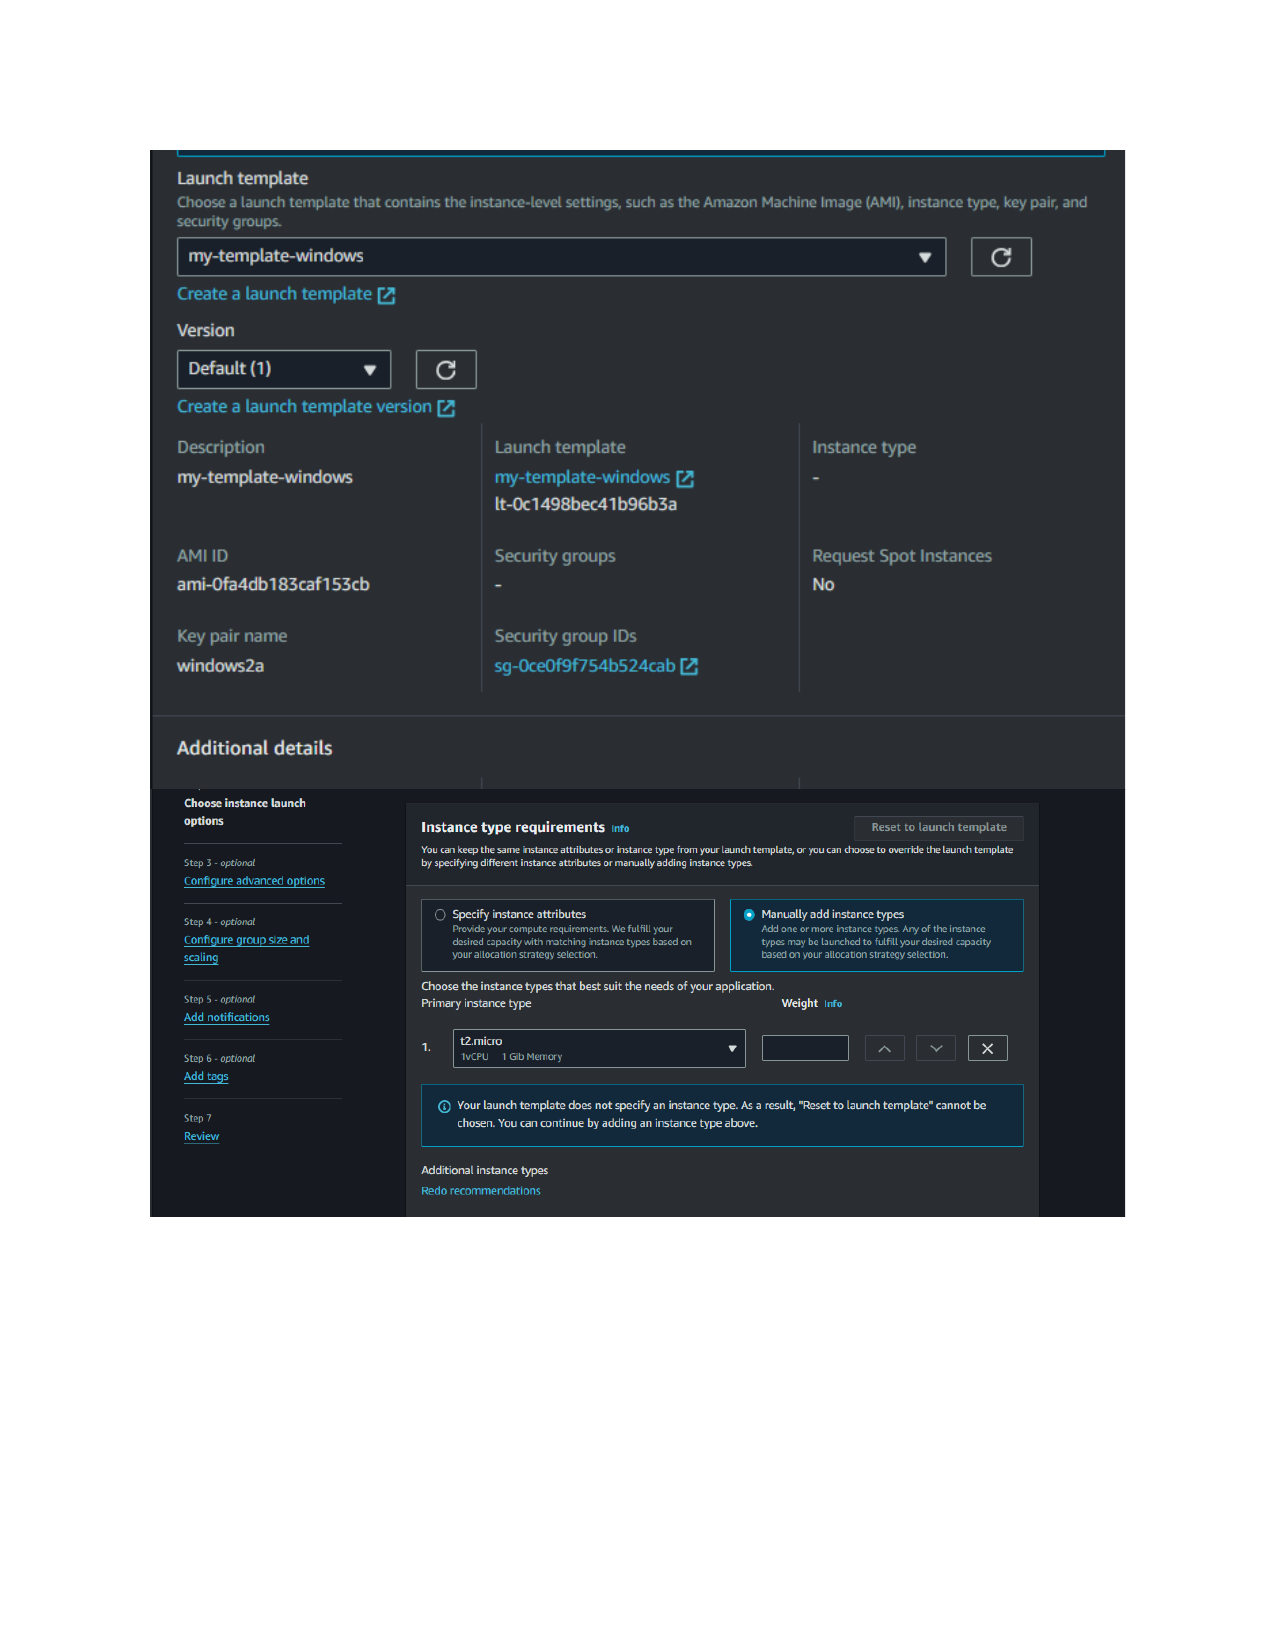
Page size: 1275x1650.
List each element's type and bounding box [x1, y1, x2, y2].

picture [150, 150, 1125, 1217]
picture [179, 150, 1103, 155]
